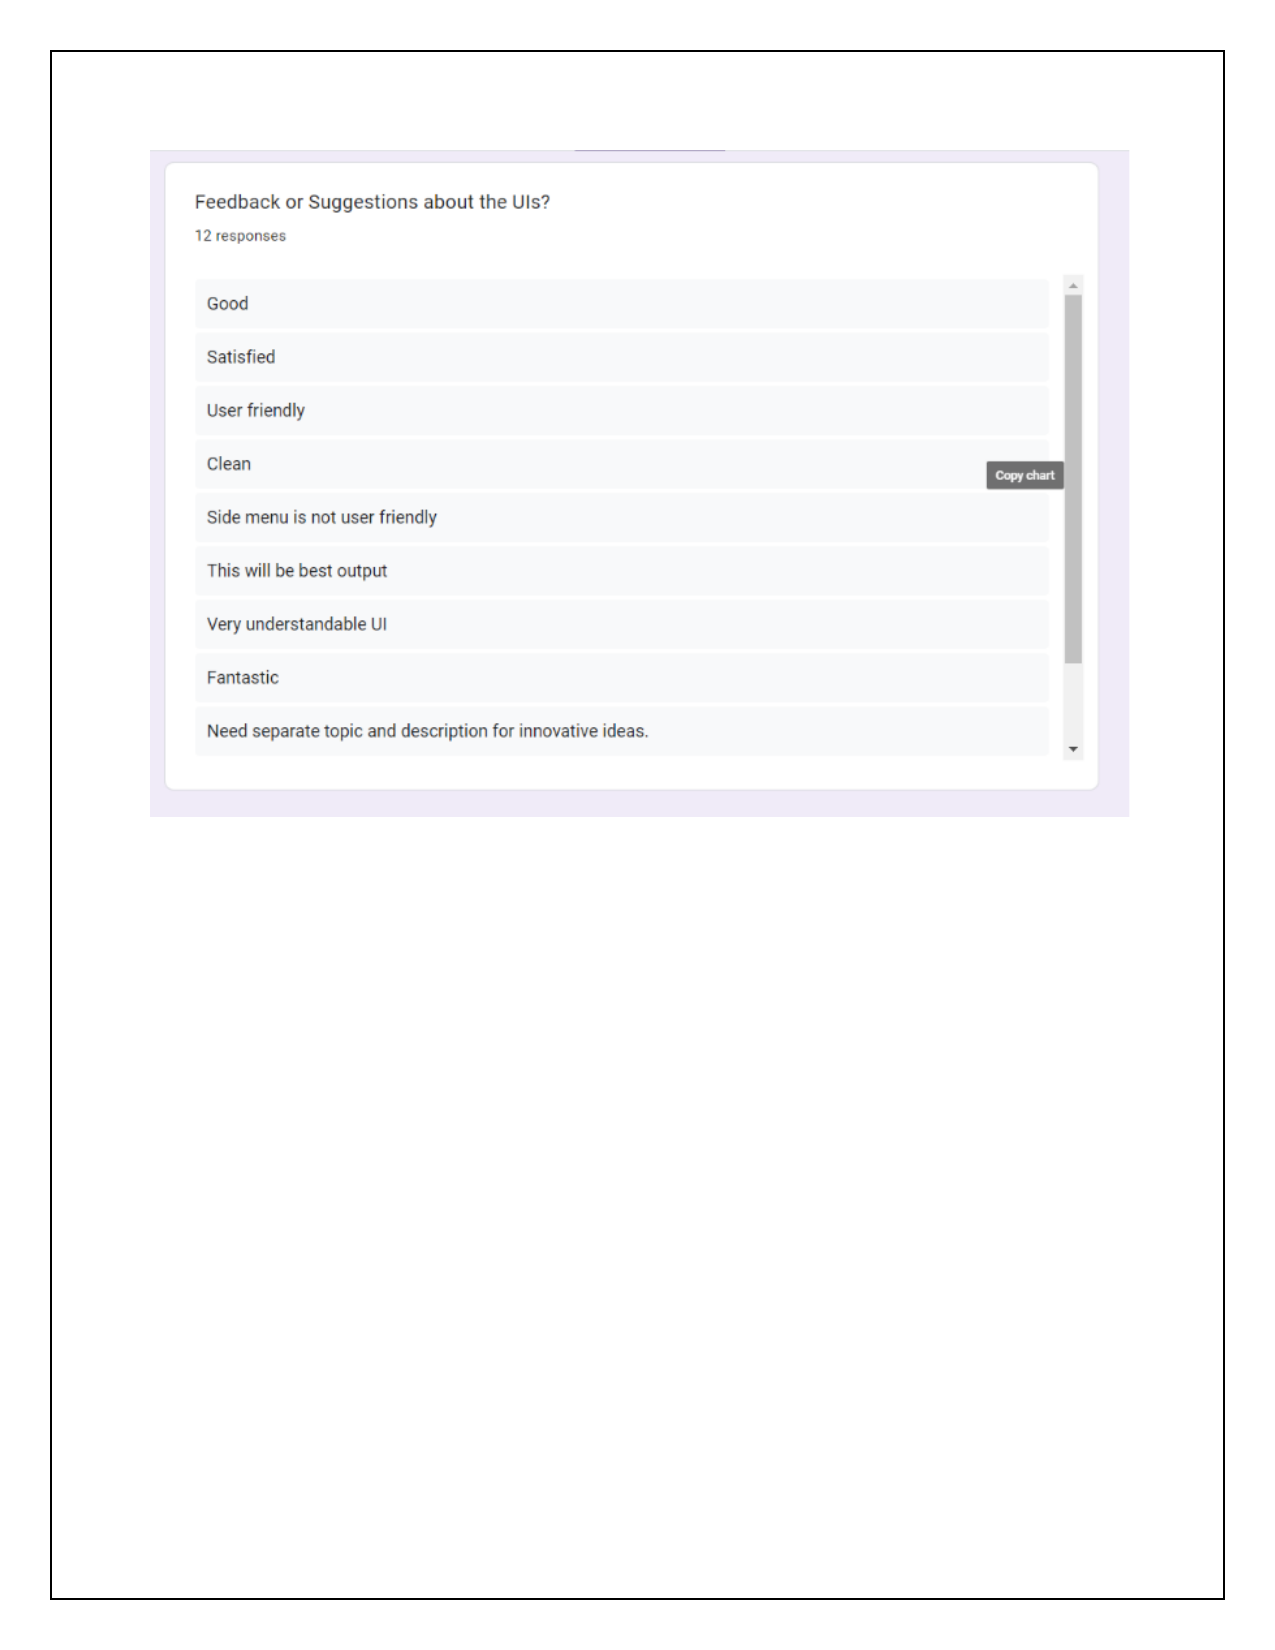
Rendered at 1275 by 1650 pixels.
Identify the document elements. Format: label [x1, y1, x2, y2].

picture [150, 150, 1130, 817]
